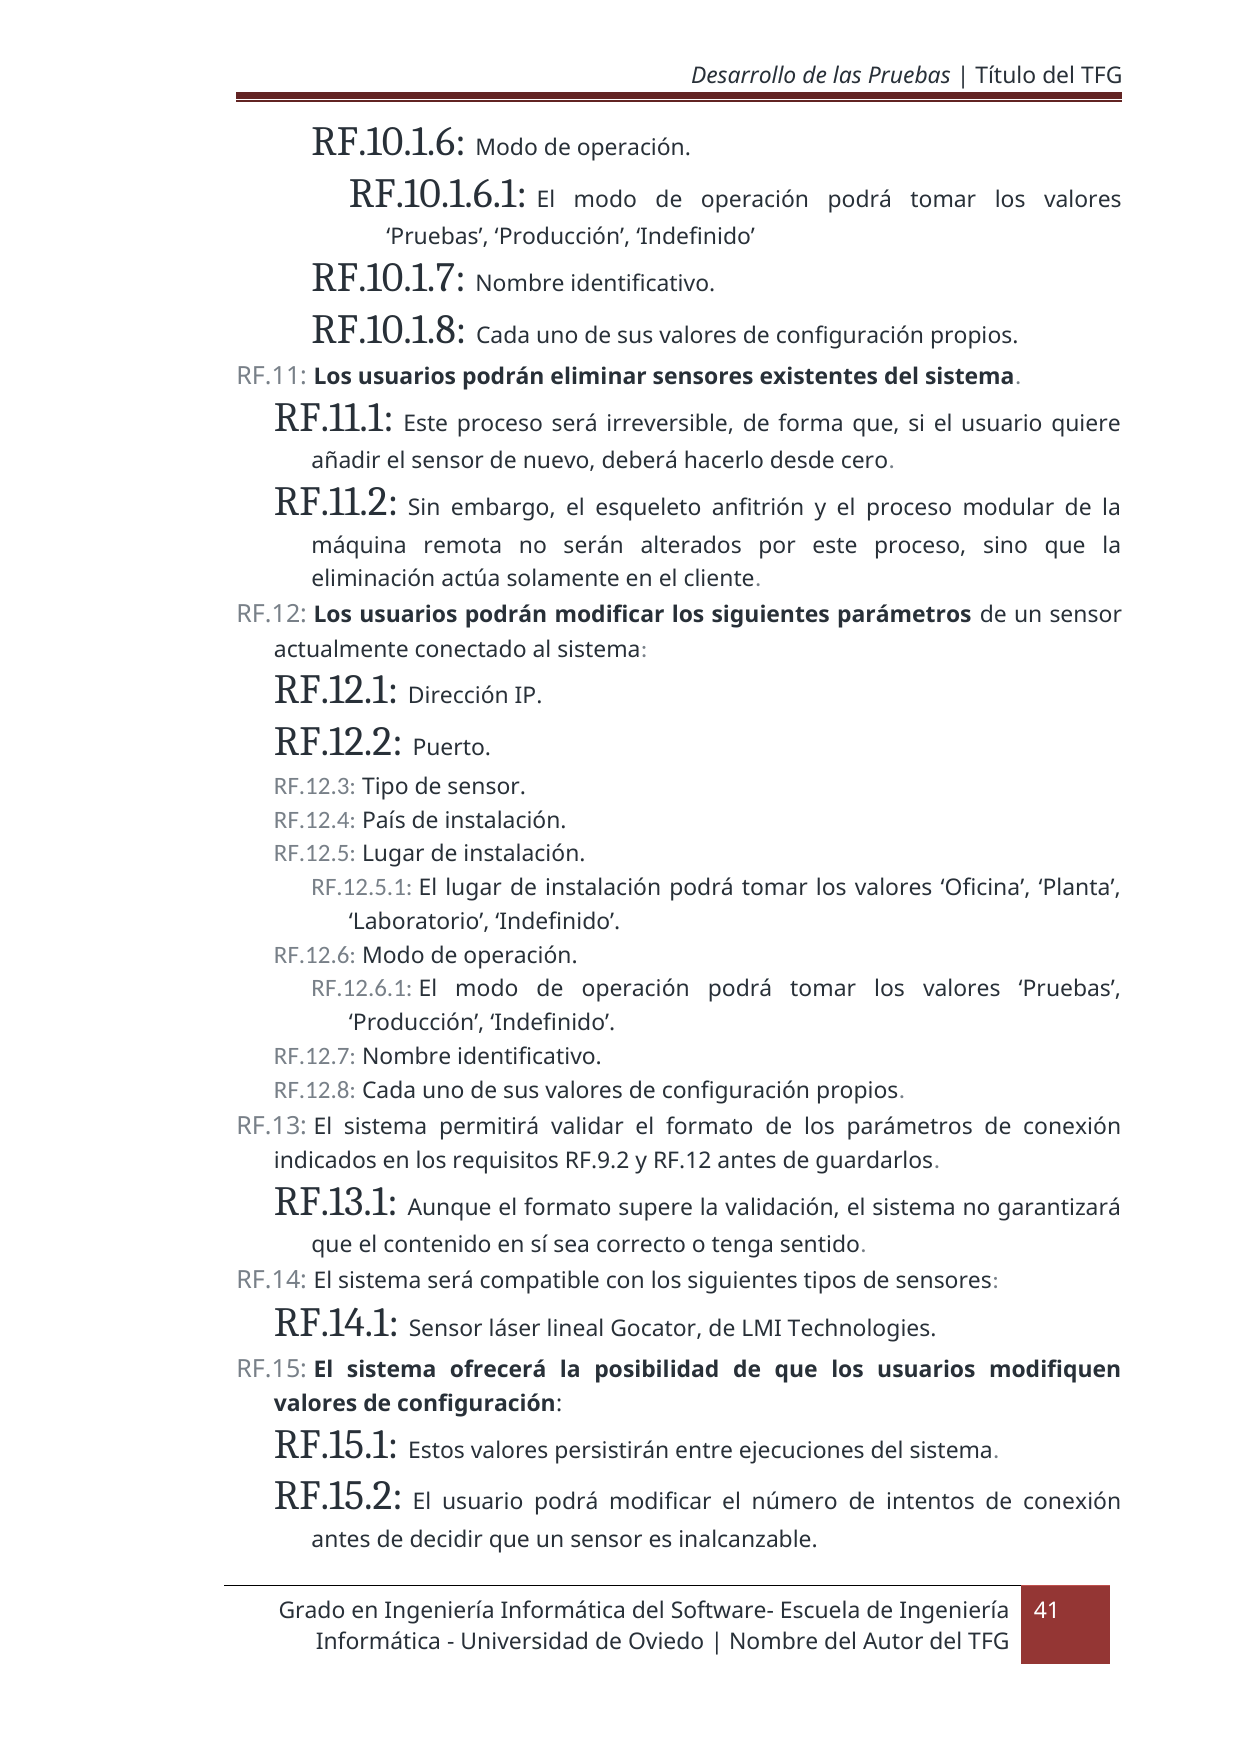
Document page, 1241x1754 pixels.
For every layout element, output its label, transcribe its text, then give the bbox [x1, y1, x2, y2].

list Este proceso será irreversible, de forma que, si el usuario quiere añadir el sensor de nuevo, deberá hacerlo desde cero. [274, 394, 1122, 476]
list El sistema permitirá validar el formato de los parámetros de conexión indicados en los requisitos RF.9.2 y RF.12 antes de guardarlos. [236, 1107, 1122, 1175]
list Puerto. [274, 718, 1122, 766]
list Modo de operación. [311, 118, 1122, 166]
list El lugar de instalación podrá tomar los valores ‘Oficina’, ‘Planta’, ‘Laboratorio’, ‘Indefinido’. [311, 871, 1122, 936]
list Cada uno de sus valores de configuración propios. [274, 1073, 1122, 1105]
list Estos valores persistirán entre ejecuciones del sistema. [274, 1421, 1122, 1468]
list Cada uno de sus valores de configuración propios. [311, 306, 1122, 353]
list Modo de operación. [274, 938, 1122, 970]
list El sistema será compatible con los siguientes tipos de sensores: [236, 1262, 1122, 1296]
list Nombre identificativo. [274, 1040, 1122, 1071]
list El modo de operación podrá tomar los valores ‘Pruebas’, ‘Producción’, ‘Indefinido’. [311, 972, 1122, 1037]
list Tipo de sensor. [274, 770, 1122, 801]
list El sistema ofrecerá la posibilidad de que los usuarios modifiquen valores de configuración: [236, 1350, 1122, 1418]
list Nombre identificativo. [311, 254, 1122, 302]
list El usuario podrá modificar el número de intentos de conexión antes de decidir que un sensor es inalcanzable. [274, 1472, 1122, 1554]
list Sensor láser lineal Gocator, de LMI Technologies. [274, 1298, 1122, 1346]
list País de instalación. [274, 803, 1122, 835]
list Lugar de instalación. [274, 837, 1122, 868]
list El modo de operación podrá tomar los valores ‘Pruebas’, ‘Producción’, ‘Indefinido’ [349, 170, 1122, 251]
list Dirección IP. [274, 666, 1122, 714]
list Sin embargo, el esqueleto anfitrión y el proceso modular de la máquina remota no serán alterados por este proceso, sino que la eliminación actúa solamente en el cliente. [274, 478, 1122, 594]
list Aunque el formato supere la validación, el sistema no garantizará que el contenido en sí sea correcto o tenga sentido. [274, 1178, 1122, 1259]
list Los usuarios podrán eliminar sensores existentes del sistema. [236, 357, 1122, 391]
list Los usuarios podrán modificar los siguientes parámetros de un sensor actualmente conectado al sistema: [236, 596, 1122, 664]
